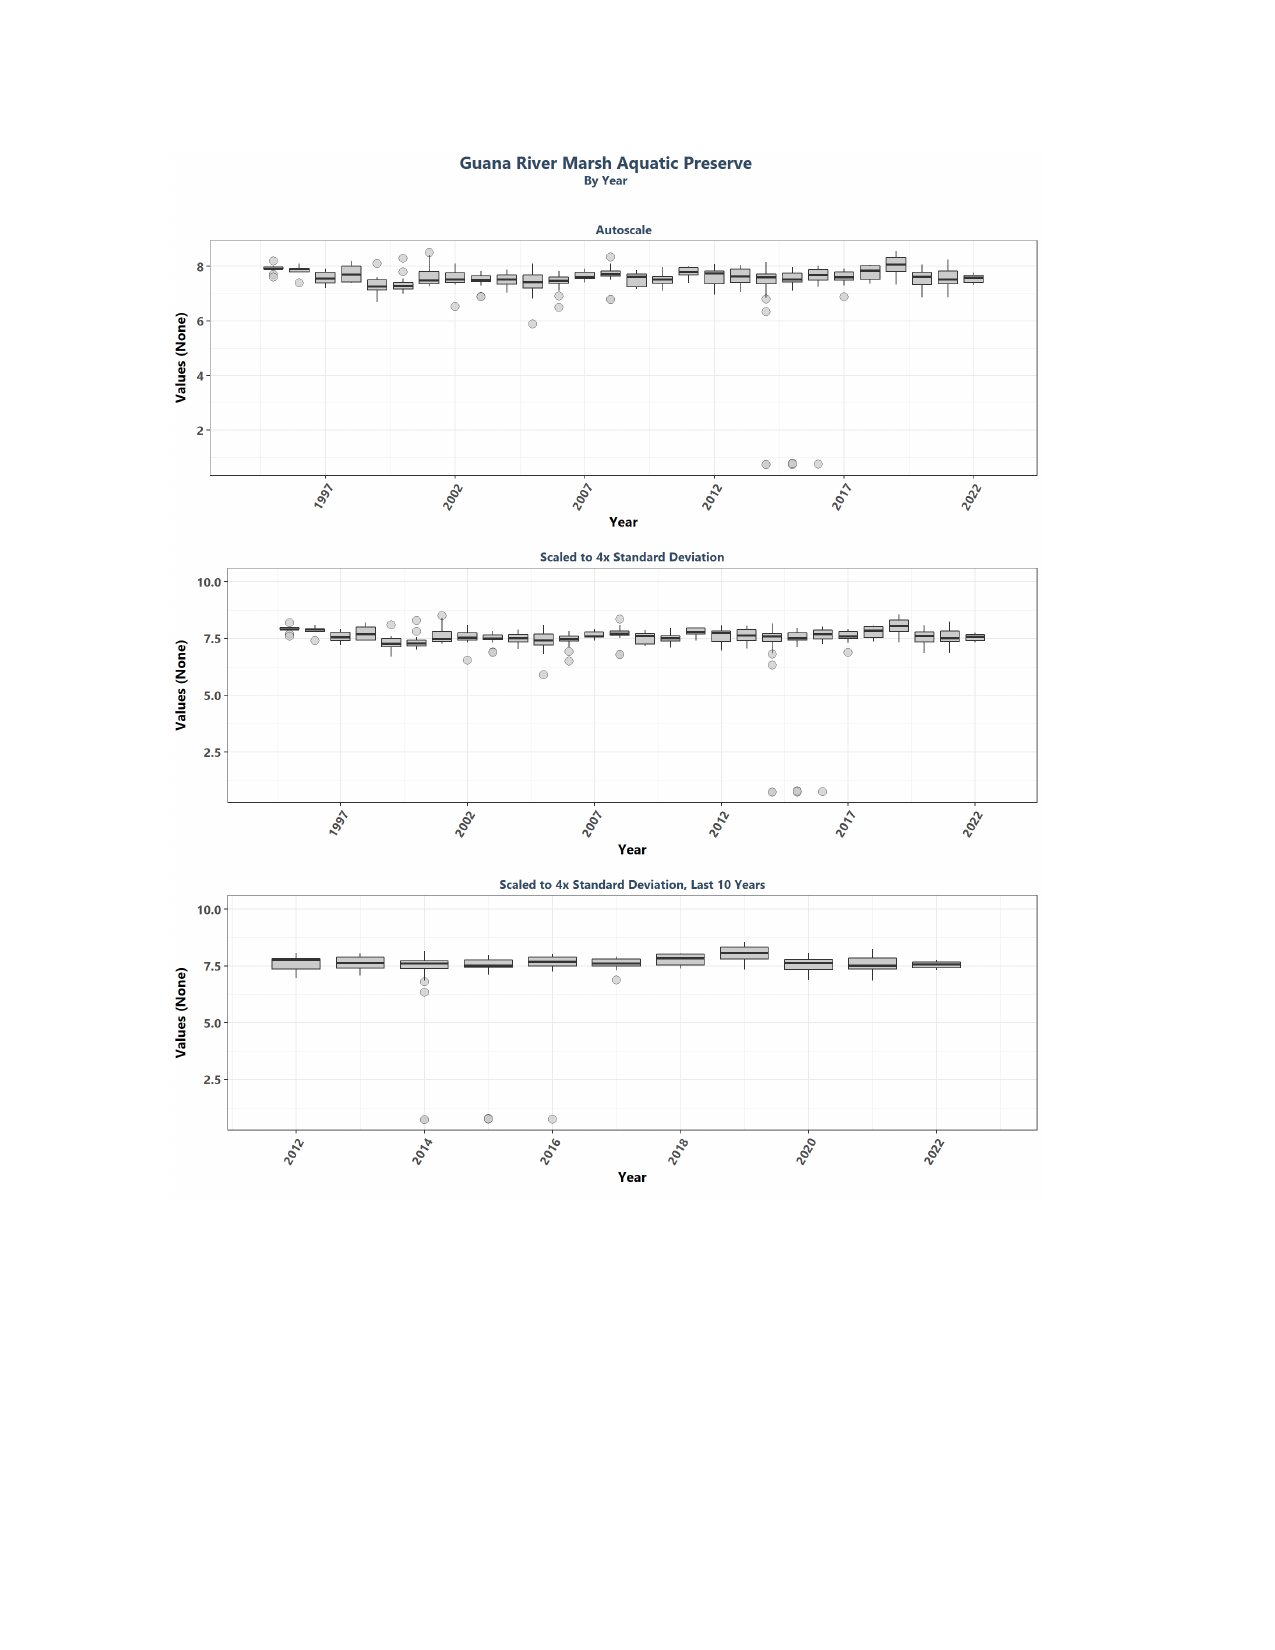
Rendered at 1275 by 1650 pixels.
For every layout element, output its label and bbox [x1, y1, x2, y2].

picture [168, 150, 1044, 1200]
